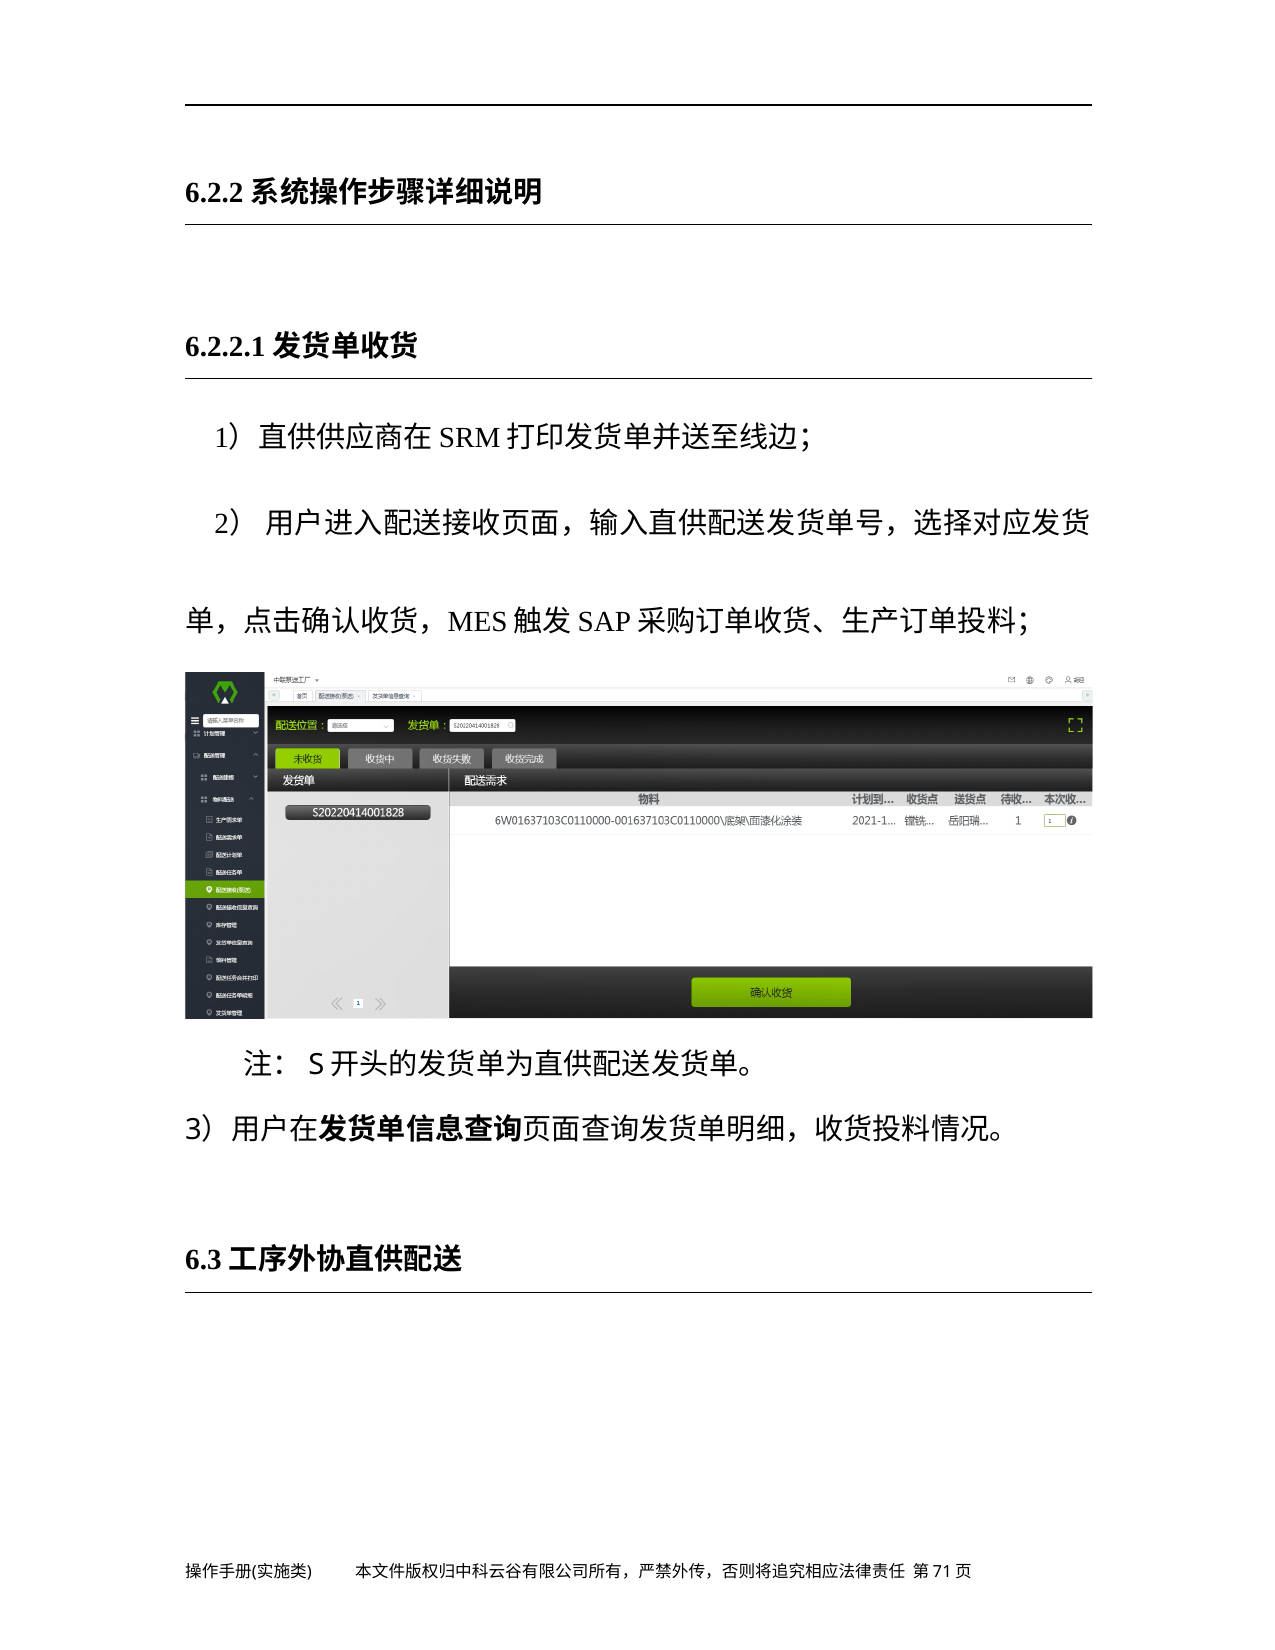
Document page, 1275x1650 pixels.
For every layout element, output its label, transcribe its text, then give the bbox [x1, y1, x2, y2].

text 发货单收货 [185, 311, 1092, 378]
text 注： S开头的发货单为直供配送发货单。 [185, 1029, 1092, 1094]
picture [184, 672, 1093, 1019]
text 系统操作步骤详细说明 [185, 157, 1092, 224]
text 3）用户在发货单信息查询页面查询发货单明细，收货投料情况。 [185, 1094, 1092, 1159]
text 2） 用户进入配送接收页面，输入直供配送发货单号，选择对应发货单，点击确认收货，MES触发SAP采购订单收货、生产订单投料； [185, 488, 1092, 651]
text 工序外协直供配送 [185, 1224, 1092, 1292]
text 1）直供供应商在SRM打印发货单并送至线边； [185, 402, 1092, 467]
